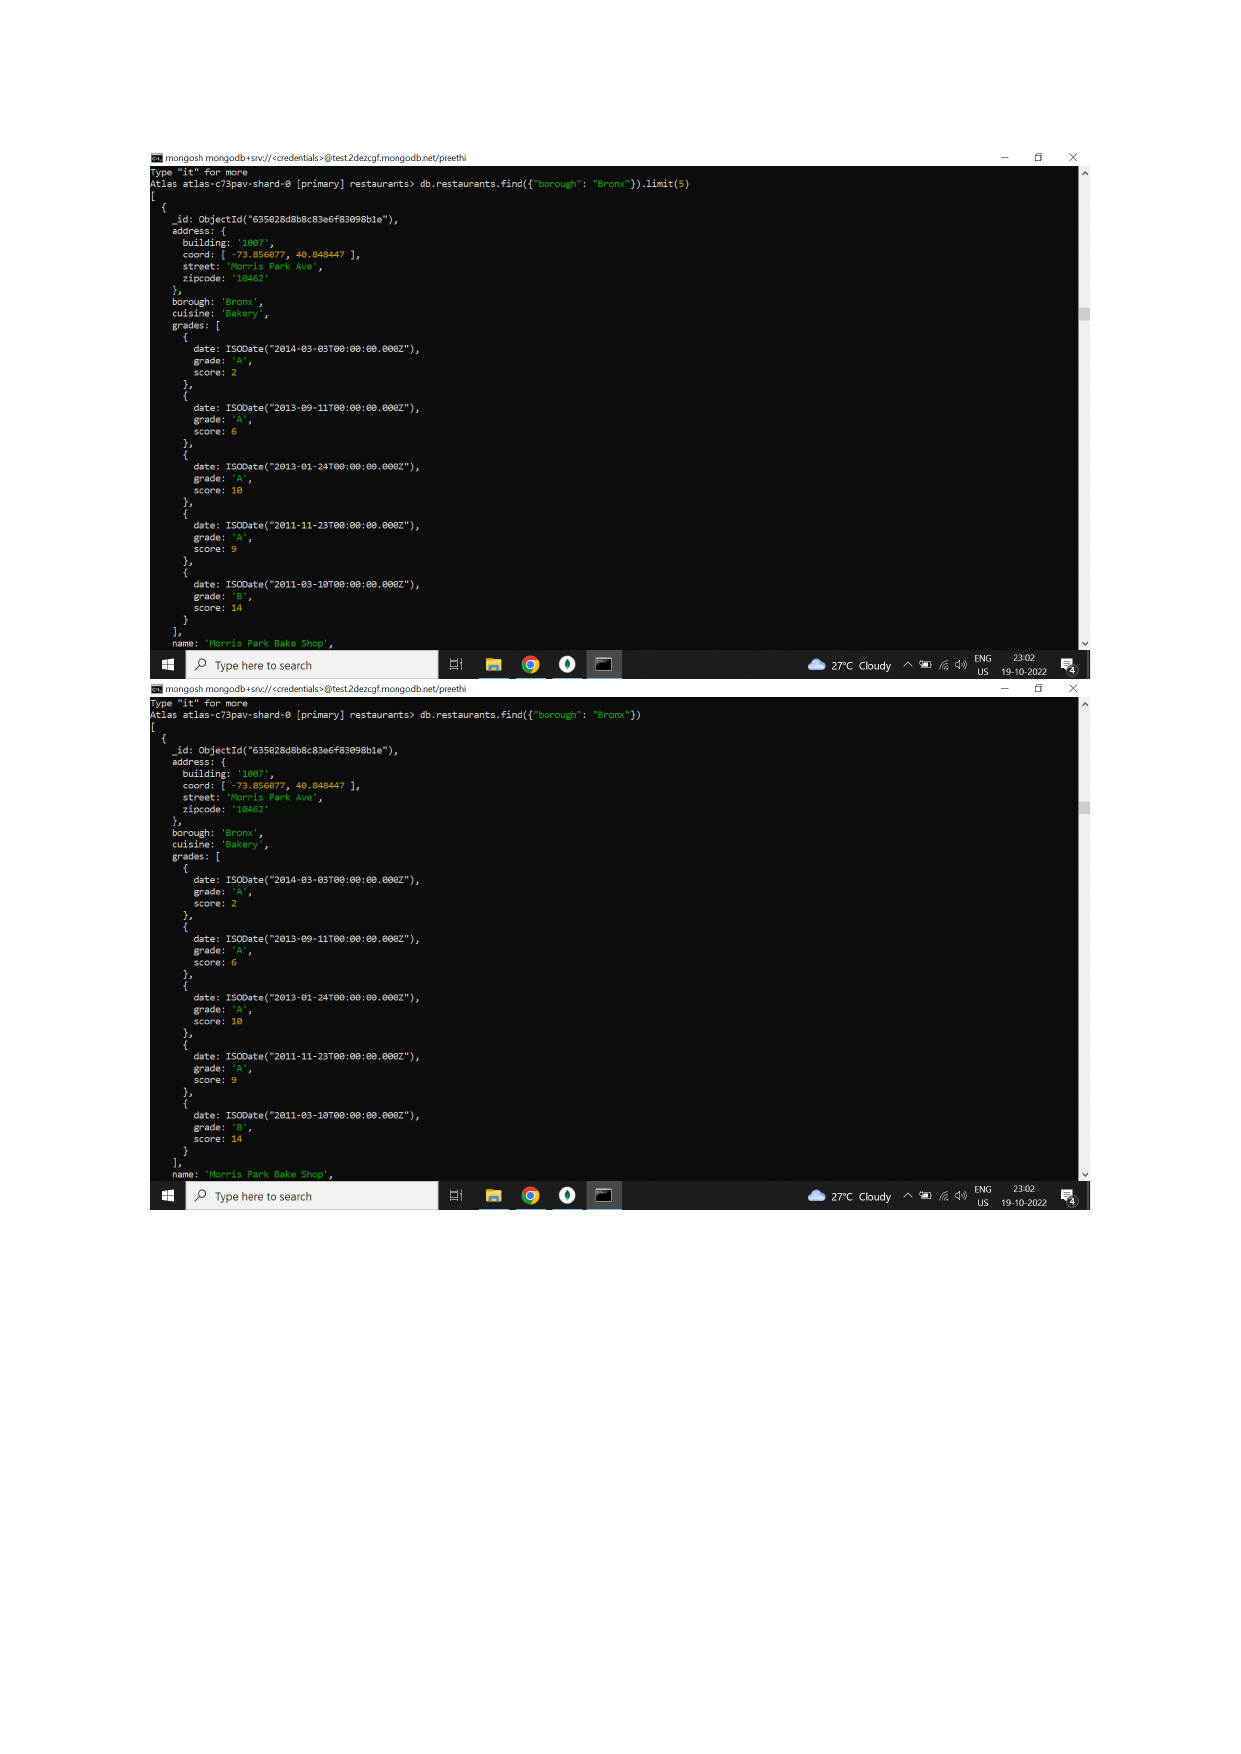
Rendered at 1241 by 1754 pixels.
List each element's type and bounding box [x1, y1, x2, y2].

picture [150, 681, 1091, 1210]
picture [150, 150, 1091, 679]
